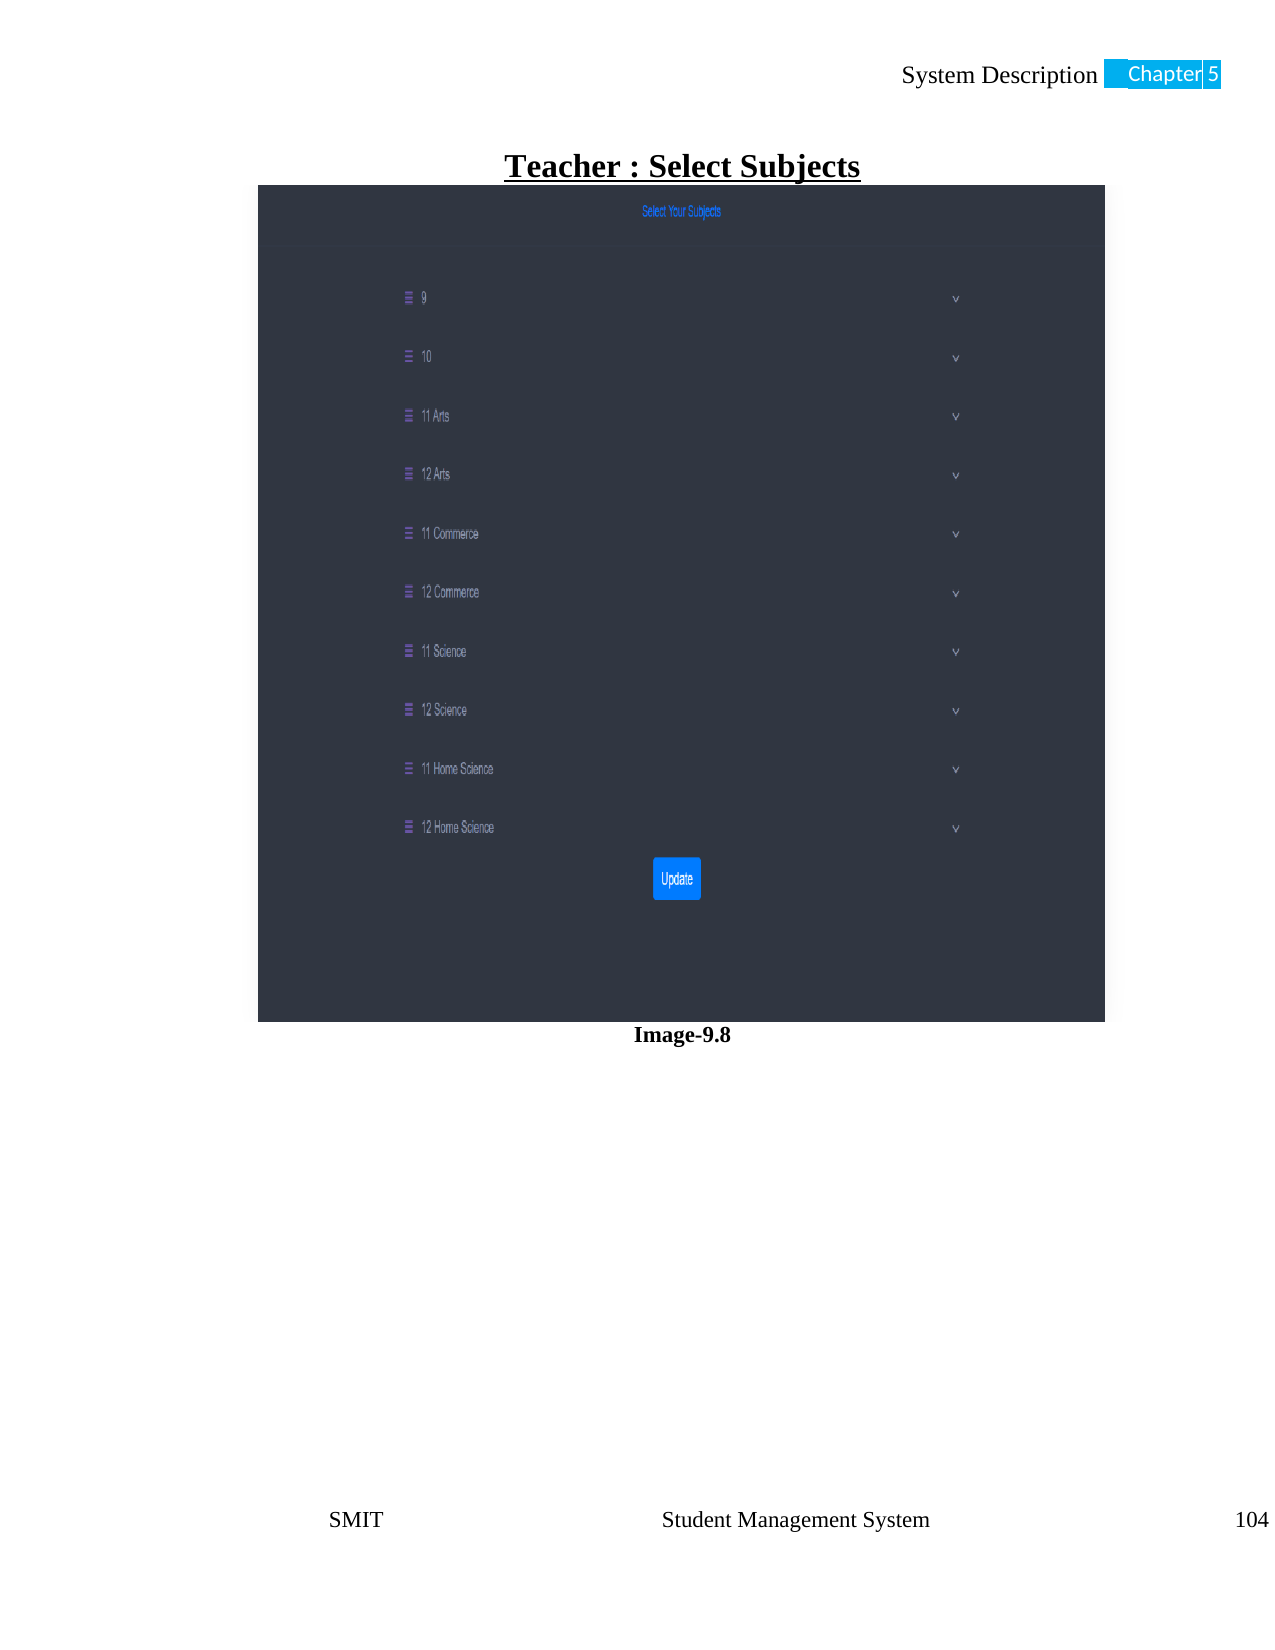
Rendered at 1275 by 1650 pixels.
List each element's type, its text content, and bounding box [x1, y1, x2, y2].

picture [212, 185, 1152, 1022]
text Teacher : Select Subjects [96, 147, 1269, 185]
text Image-9.8 [96, 1021, 1269, 1048]
